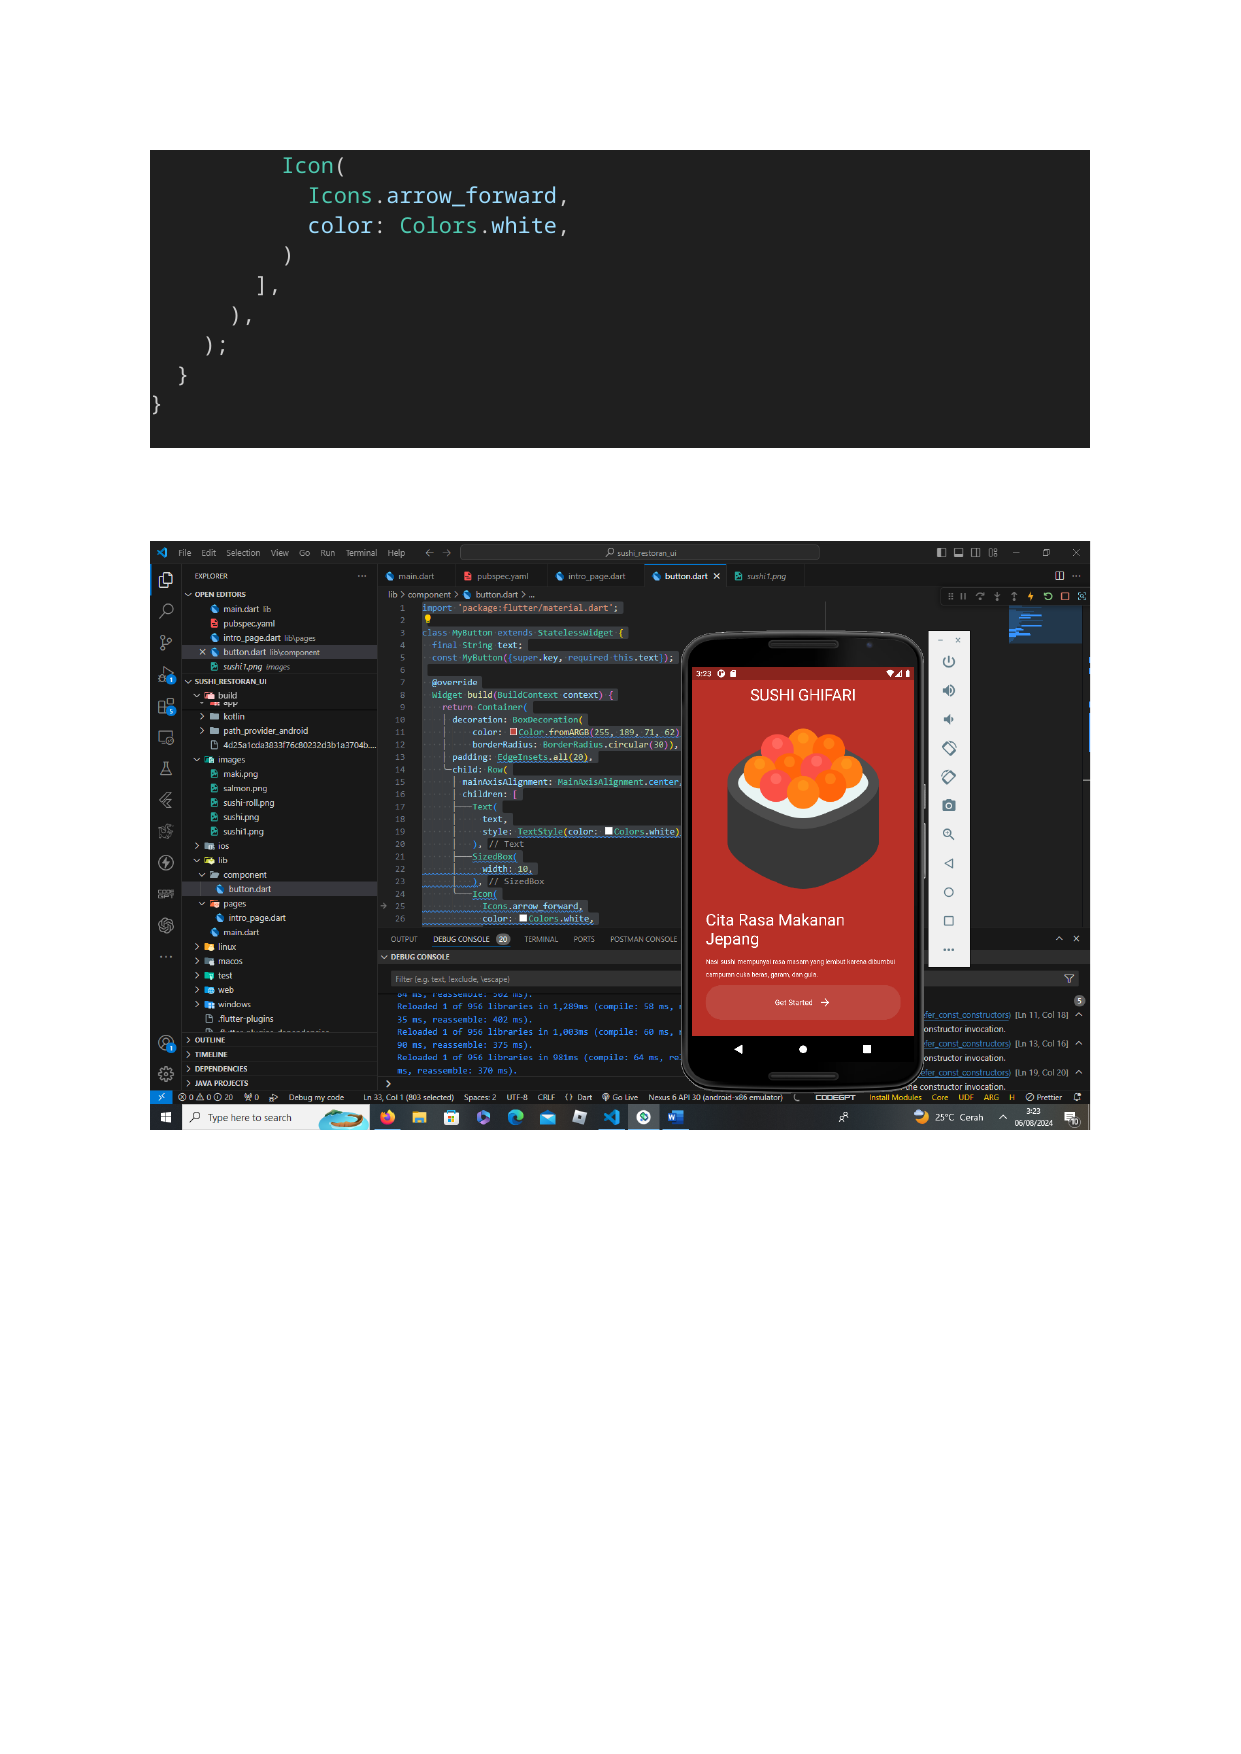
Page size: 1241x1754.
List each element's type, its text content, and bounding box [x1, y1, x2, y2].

text Icons.arrow_forward, [150, 180, 1090, 209]
text } [150, 358, 1090, 388]
text color: Colors.white, [150, 209, 1090, 239]
text } [150, 388, 1090, 418]
text ), [150, 299, 1090, 329]
text Icon( [150, 150, 1090, 180]
text ); [150, 329, 1090, 358]
picture [150, 541, 1091, 1130]
text ], [150, 269, 1090, 299]
text ) [150, 239, 1090, 269]
